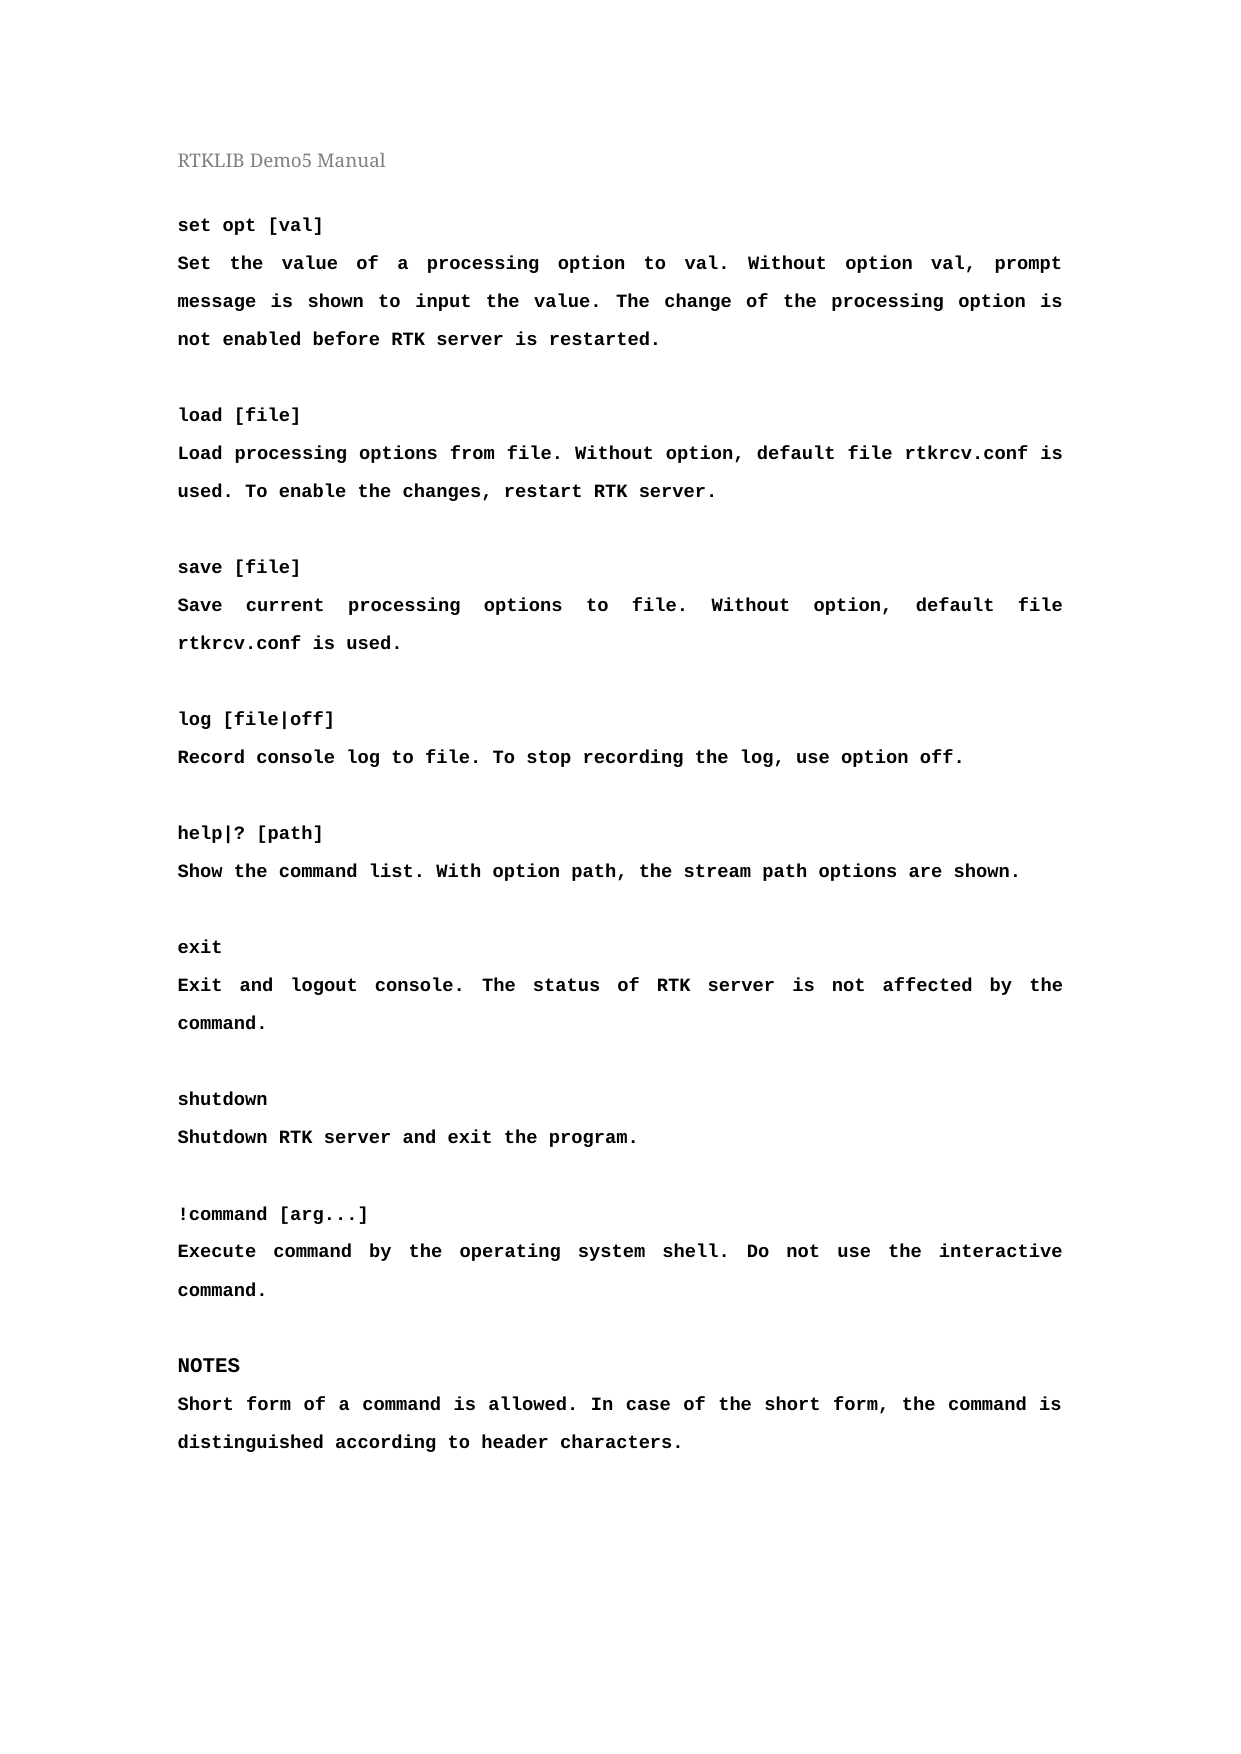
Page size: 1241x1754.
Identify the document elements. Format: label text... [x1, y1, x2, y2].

text Show the command list. With option path, the stream path options are shown. [177, 854, 1063, 892]
text help|? [path] [177, 816, 1063, 854]
text Shutdown RTK server and exit the program. [177, 1120, 1063, 1158]
text shutdown [177, 1082, 1063, 1120]
text load [file] [177, 397, 1063, 436]
text exit [177, 930, 1063, 968]
text Short form of a command is allowed. In case of the short form, the command is distinguished according to header characters. [177, 1386, 1063, 1462]
text log [file|off] [177, 702, 1063, 740]
text !command [arg...] [177, 1196, 1063, 1234]
text Exit and logout console. The status of RTK server is not affected by the command. [177, 968, 1063, 1044]
text Execute command by the operating system shell. Do not use the interactive command. [177, 1234, 1063, 1310]
text Save current processing options to file. Without option, default file rtkrcv.conf is used. [177, 588, 1063, 664]
text Record console log to file. To stop recording the log, use option off. [177, 740, 1063, 778]
text set opt [val] [177, 207, 1063, 245]
text save [file] [177, 549, 1063, 588]
text Set the value of a processing option to val. Without option val, prompt message is shown to input the value. The change of the processing option is not enabled before RTK server is restarted. [177, 245, 1063, 359]
text Load processing options from file. Without option, default file rtkrcv.conf is used. To enable the changes, restart RTK server. [177, 436, 1063, 512]
text NOTES [177, 1348, 1063, 1386]
